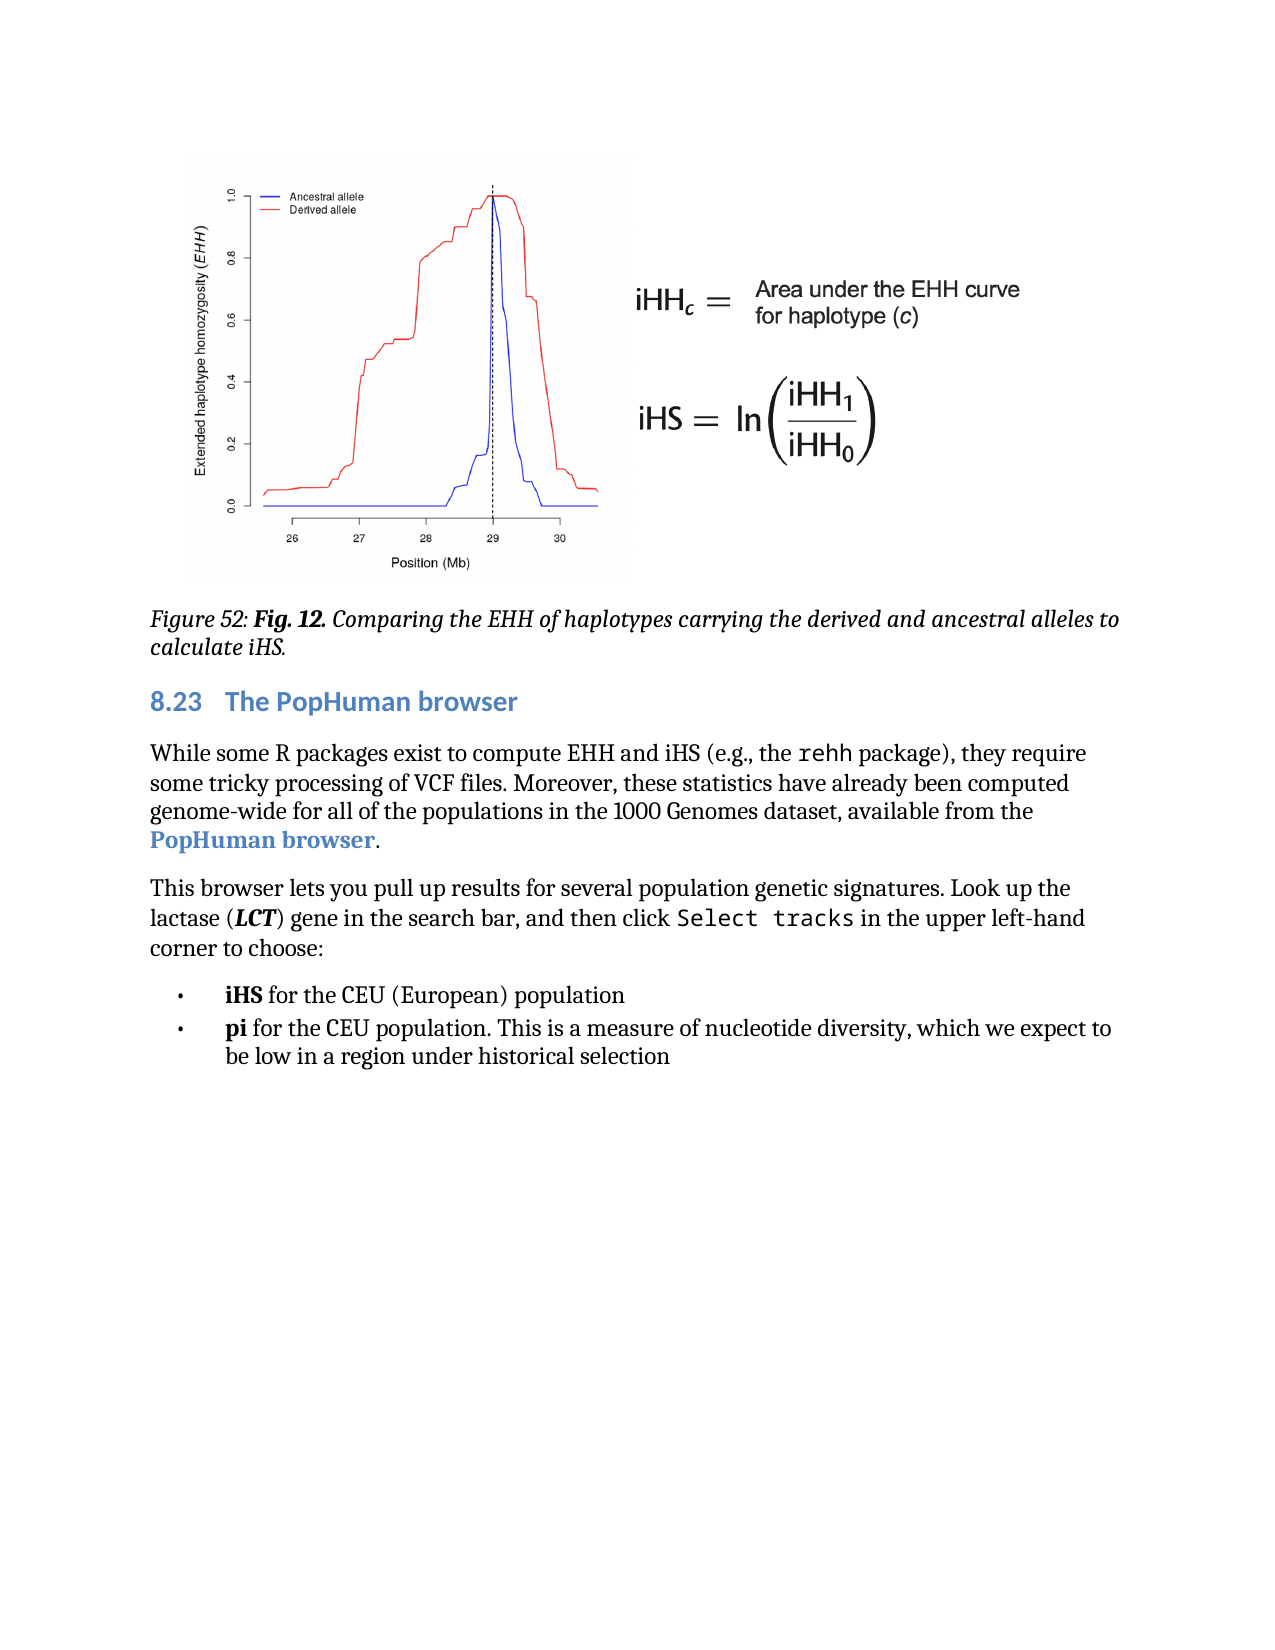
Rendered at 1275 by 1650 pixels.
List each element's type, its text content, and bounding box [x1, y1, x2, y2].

list pi for the CEU population. This is a measure of nucleotide diversity, which we expect to be low in a region under historical selection [175, 1013, 1125, 1071]
subtitle 8.23 The PopHuman browser [150, 683, 1125, 718]
picture [168, 150, 1044, 584]
text This browser lets you pull up results for several population genetic signatures. Look up the lactase (LCT) gene in the search bar, and then click Select tracks in the upper left-hand corner to choose: [150, 873, 1125, 962]
list iHS for the CEU (European) population [175, 981, 1125, 1010]
text While some R packages exist to compute EHH and iHS (e.g., the rehh package), they require some tricky processing of VCF files. Moreover, these statistics have already been computed genome-wide for all of the populations in the 1000 Genomes dataset, available from the PopHuman browser. [150, 737, 1125, 855]
